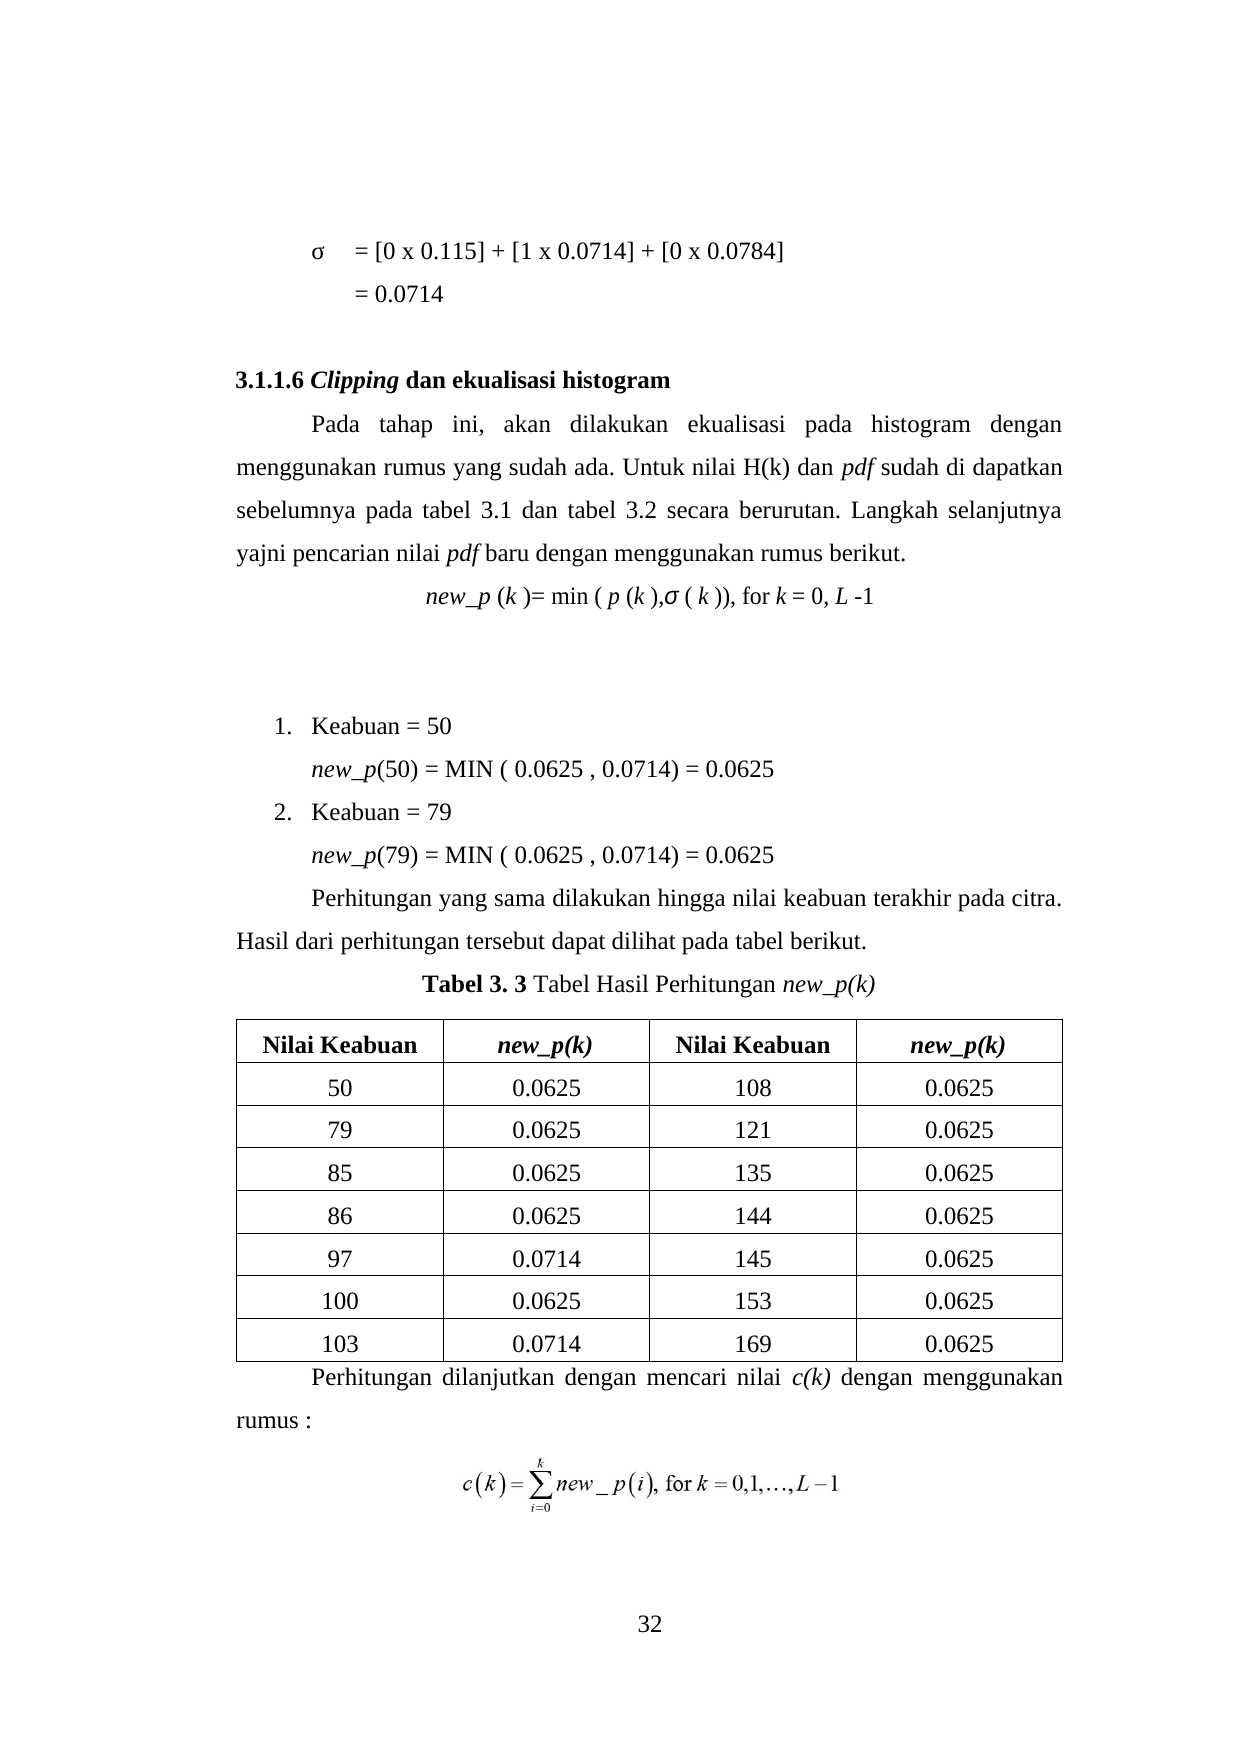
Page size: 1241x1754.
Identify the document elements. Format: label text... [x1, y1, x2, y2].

table_header new_p(k) [857, 1020, 1062, 1062]
text new_p(79) = MIN ( 0.0625 , 0.0714) = 0.0625 [311, 840, 1063, 869]
table_header Nilai Keabuan [237, 1020, 443, 1062]
text Perhitungan dilanjutkan dengan mencari nilai c(k) dengan menggunakan rumus : [236, 1362, 1063, 1434]
table_cell 108 [650, 1063, 856, 1104]
table_cell 0.0625 [857, 1063, 1062, 1104]
list Keabuan = 50 [274, 711, 1063, 739]
table_cell 144 [650, 1191, 856, 1233]
text new_p(50) = MIN ( 0.0625 , 0.0714) = 0.0625 [311, 754, 1063, 783]
table_cell 0.0625 [857, 1276, 1062, 1318]
table_cell 0.0625 [857, 1234, 1062, 1275]
table_cell 0.0714 [444, 1234, 649, 1275]
text = 0.0714 [311, 279, 1063, 308]
table_cell 0.0625 [857, 1148, 1062, 1190]
table_cell 0.0625 [857, 1191, 1062, 1233]
picture [448, 1451, 854, 1517]
table_cell 135 [650, 1148, 856, 1190]
table_header Nilai Keabuan [650, 1020, 856, 1062]
text Perhitungan yang sama dilakukan hingga nilai keabuan terakhir pada citra. Hasil dari perhitungan tersebut dapat dilihat pada tabel berikut. [236, 883, 1063, 955]
table_cell 50 [237, 1063, 443, 1104]
table_cell 121 [650, 1106, 856, 1147]
table_cell 103 [237, 1319, 443, 1361]
table_cell 100 [237, 1276, 443, 1318]
table_cell 0.0625 [857, 1106, 1062, 1147]
table_cell 169 [650, 1319, 856, 1361]
table_cell 85 [237, 1148, 443, 1190]
table_cell 0.0625 [444, 1106, 649, 1147]
table_cell 0.0625 [444, 1276, 649, 1318]
subtitle Clipping dan ekualisasi histogram [235, 366, 1063, 394]
table_cell 86 [237, 1191, 443, 1233]
table_cell 97 [237, 1234, 443, 1275]
list Keabuan = 79 [274, 797, 1063, 826]
table_cell 0.0625 [444, 1063, 649, 1104]
text new_p (k )= min ( p (k ),σ ( k )), for k = 0, L -1 [236, 581, 1063, 610]
table_cell 0.0714 [444, 1319, 649, 1361]
table_header new_p(k) [444, 1020, 649, 1062]
table_cell 145 [650, 1234, 856, 1275]
table_cell 79 [237, 1106, 443, 1147]
text σ = [0 x 0.115] + [1 x 0.0714] + [0 x 0.0784] [311, 236, 1063, 265]
text Pada tahap ini, akan dilakukan ekualisasi pada histogram dengan menggunakan rumus yang sudah ada. Untuk nilai H(k) dan pdf sudah di dapatkan sebelumnya pada tabel 3.1 dan tabel 3.2 secara berurutan. Langkah selanjutnya yajni pencarian nilai pdf baru dengan menggunakan rumus berikut. [236, 409, 1063, 567]
table_cell 0.0625 [444, 1191, 649, 1233]
table_cell 0.0625 [444, 1148, 649, 1190]
table_cell 0.0625 [857, 1319, 1062, 1361]
table_cell 153 [650, 1276, 856, 1318]
text Tabel 3. 3 Tabel Hasil Perhitungan new_p(k) [236, 969, 1063, 998]
